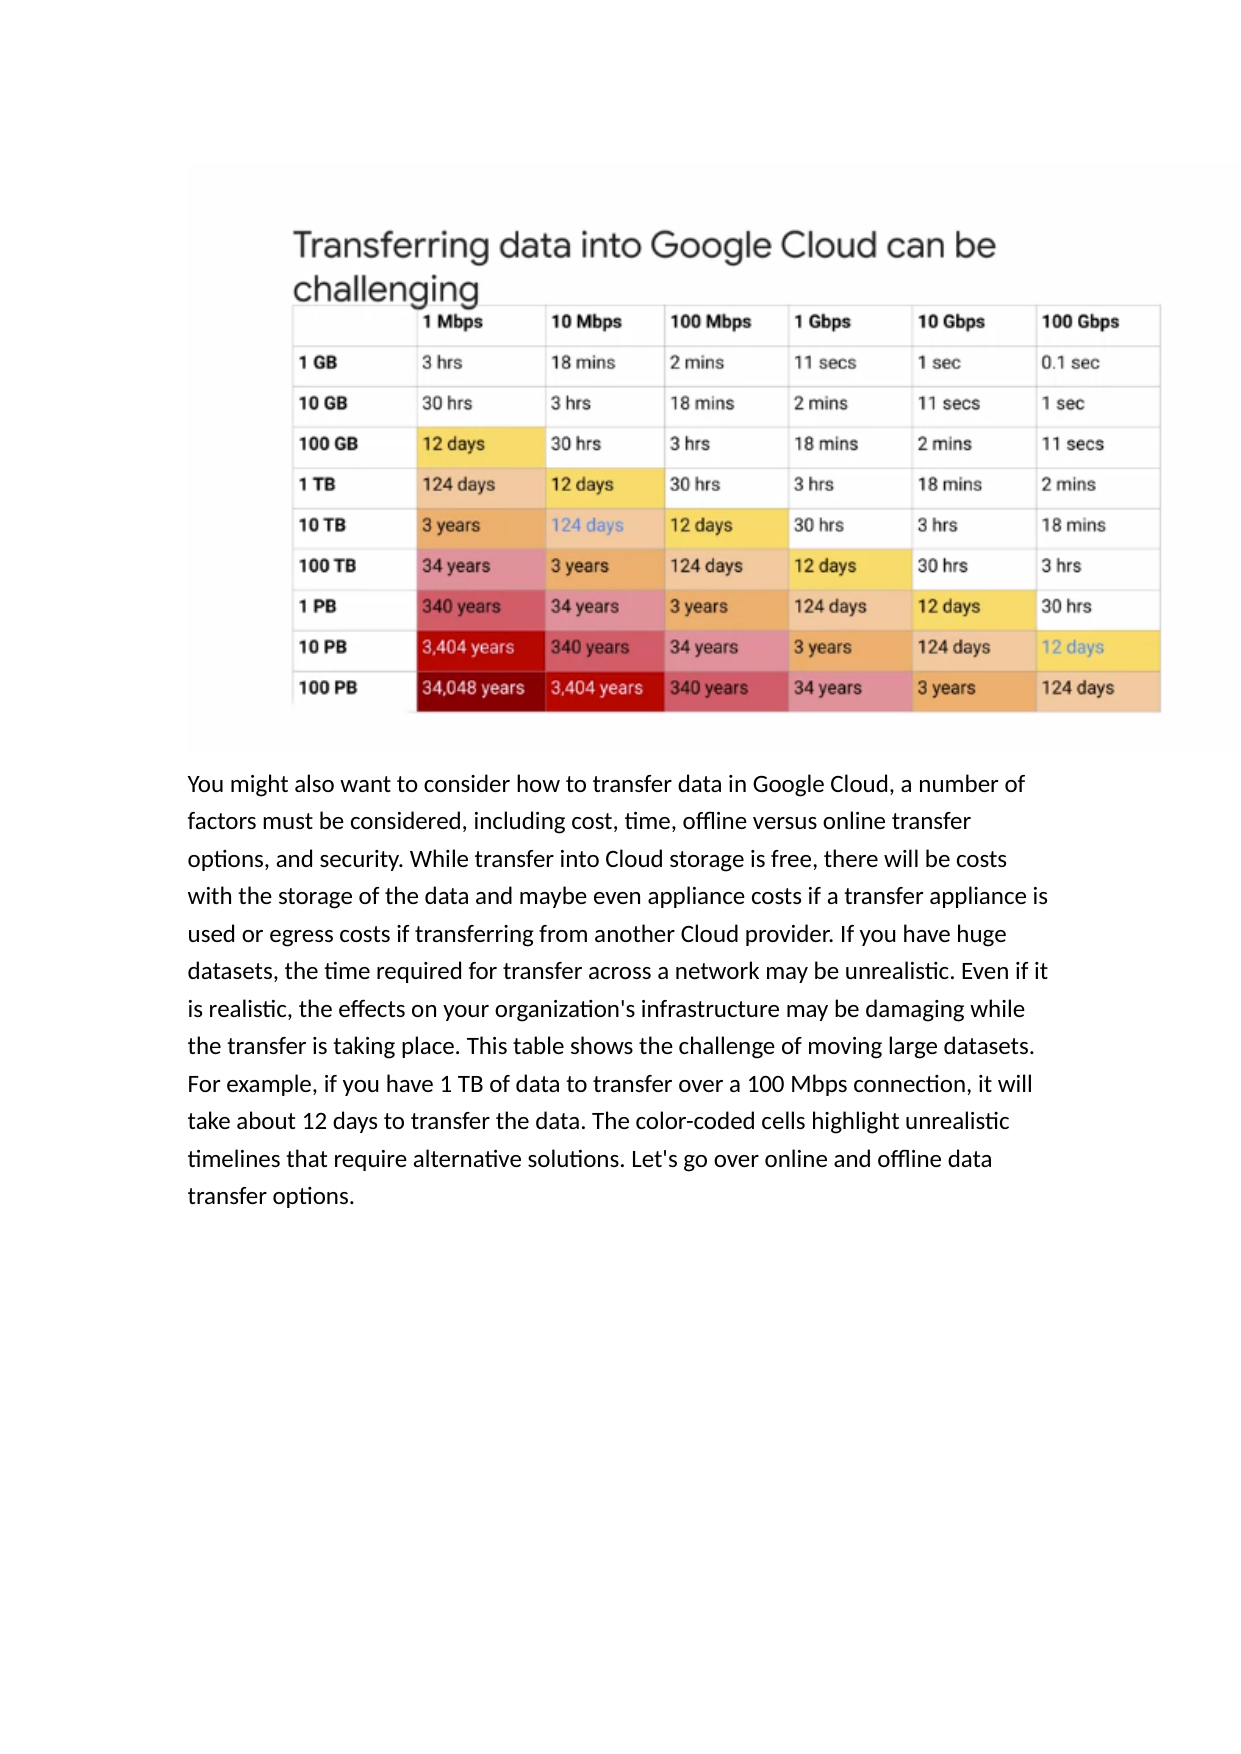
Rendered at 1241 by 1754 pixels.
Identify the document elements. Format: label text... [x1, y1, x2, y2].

text You might also want to consider how to transfer data in Google Cloud, a number of factors must be considered, including cost, time, offline versus online transfer options, and security. While transfer into Cloud storage is free, there will be costs with the storage of the data and maybe even appliance costs if a transfer appliance is used or egress costs if transferring from another Cloud provider. If you have huge datasets, the time required for transfer across a network may be unrealistic. Even if it is realistic, the effects on your organization's infrastructure may be damaging while the transfer is taking place. This table shows the challenge of moving large datasets. For example, if you have 1 TB of data to transfer over a 100 Mbps connection, it will take about 12 days to transfer the data. The color-coded cells highlight unrealistic timelines that require alternative solutions. Let's go over online and offline data transfer options. [187, 764, 1053, 1214]
picture [187, 164, 1241, 751]
